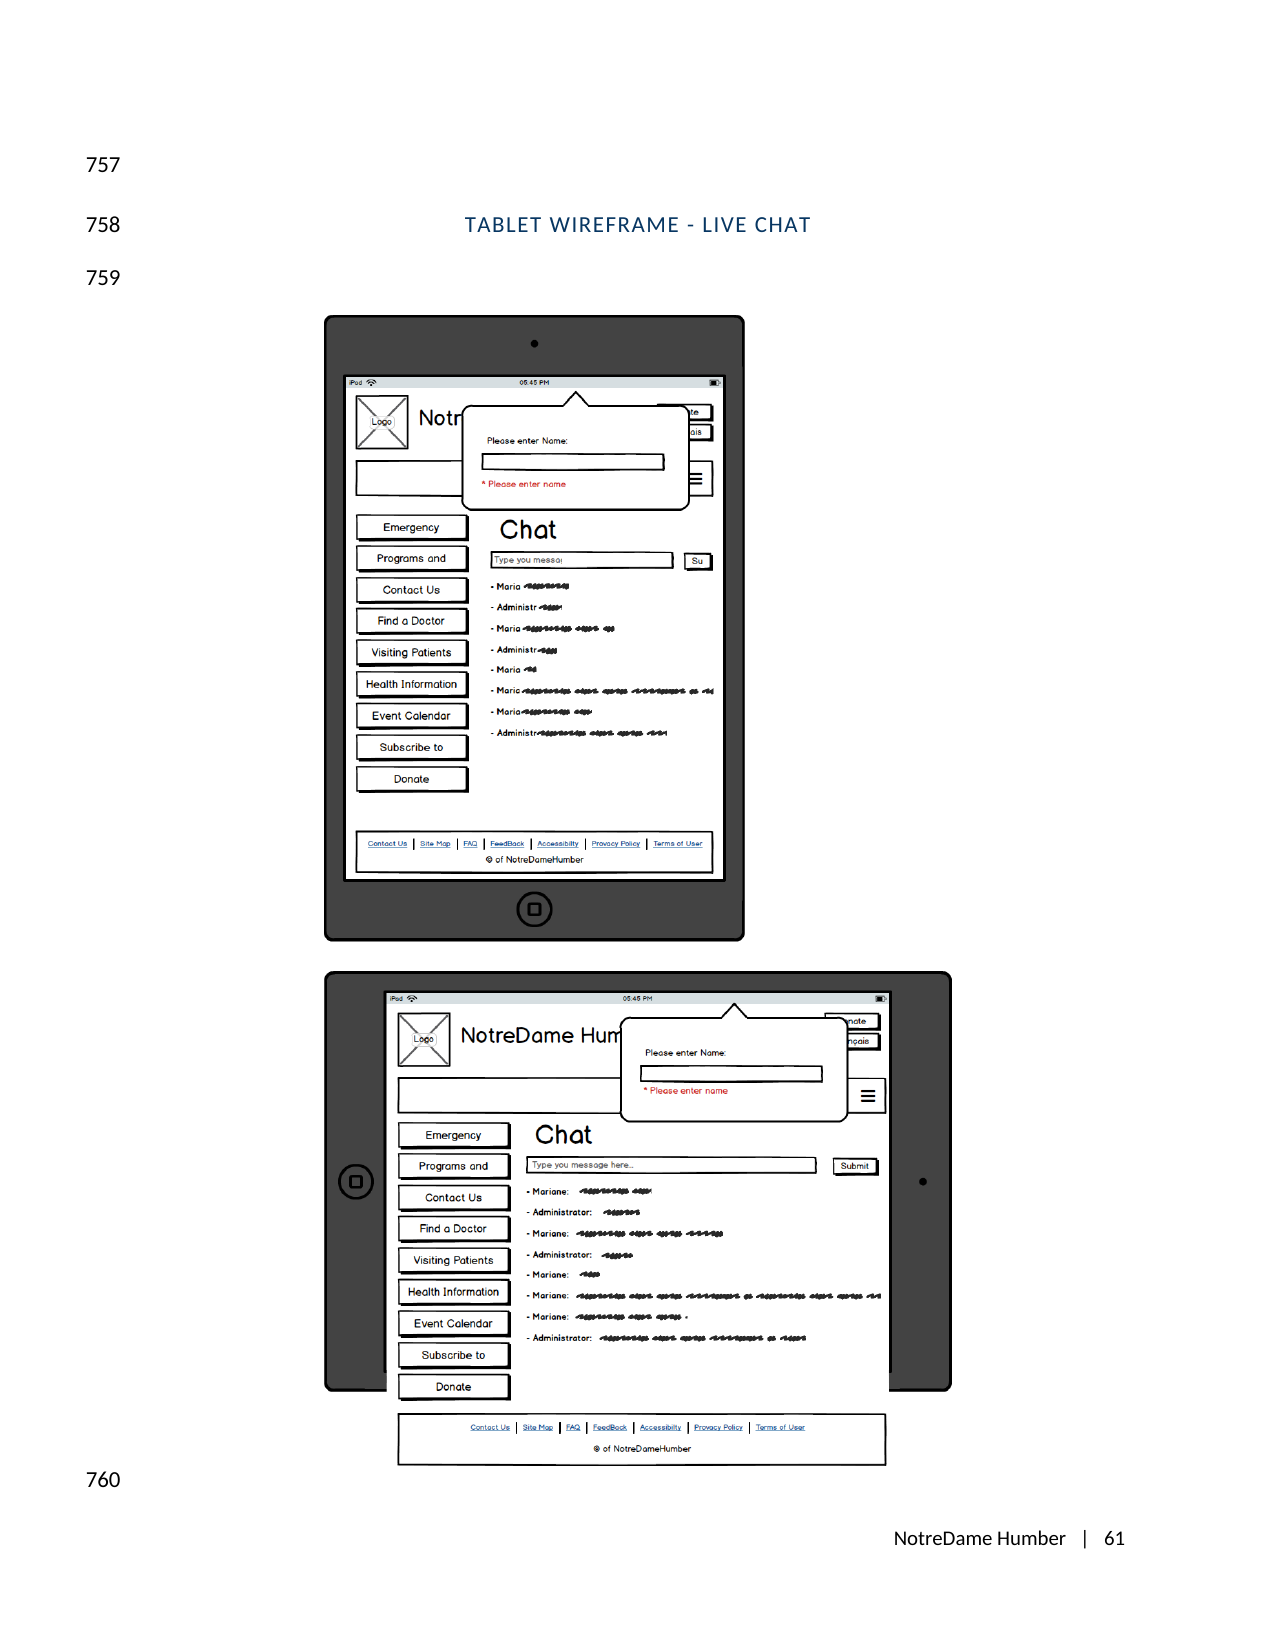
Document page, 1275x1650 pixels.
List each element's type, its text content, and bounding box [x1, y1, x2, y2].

subtitle Tablet Wireframe - Live Chat [150, 210, 1125, 238]
picture [322, 313, 953, 1488]
